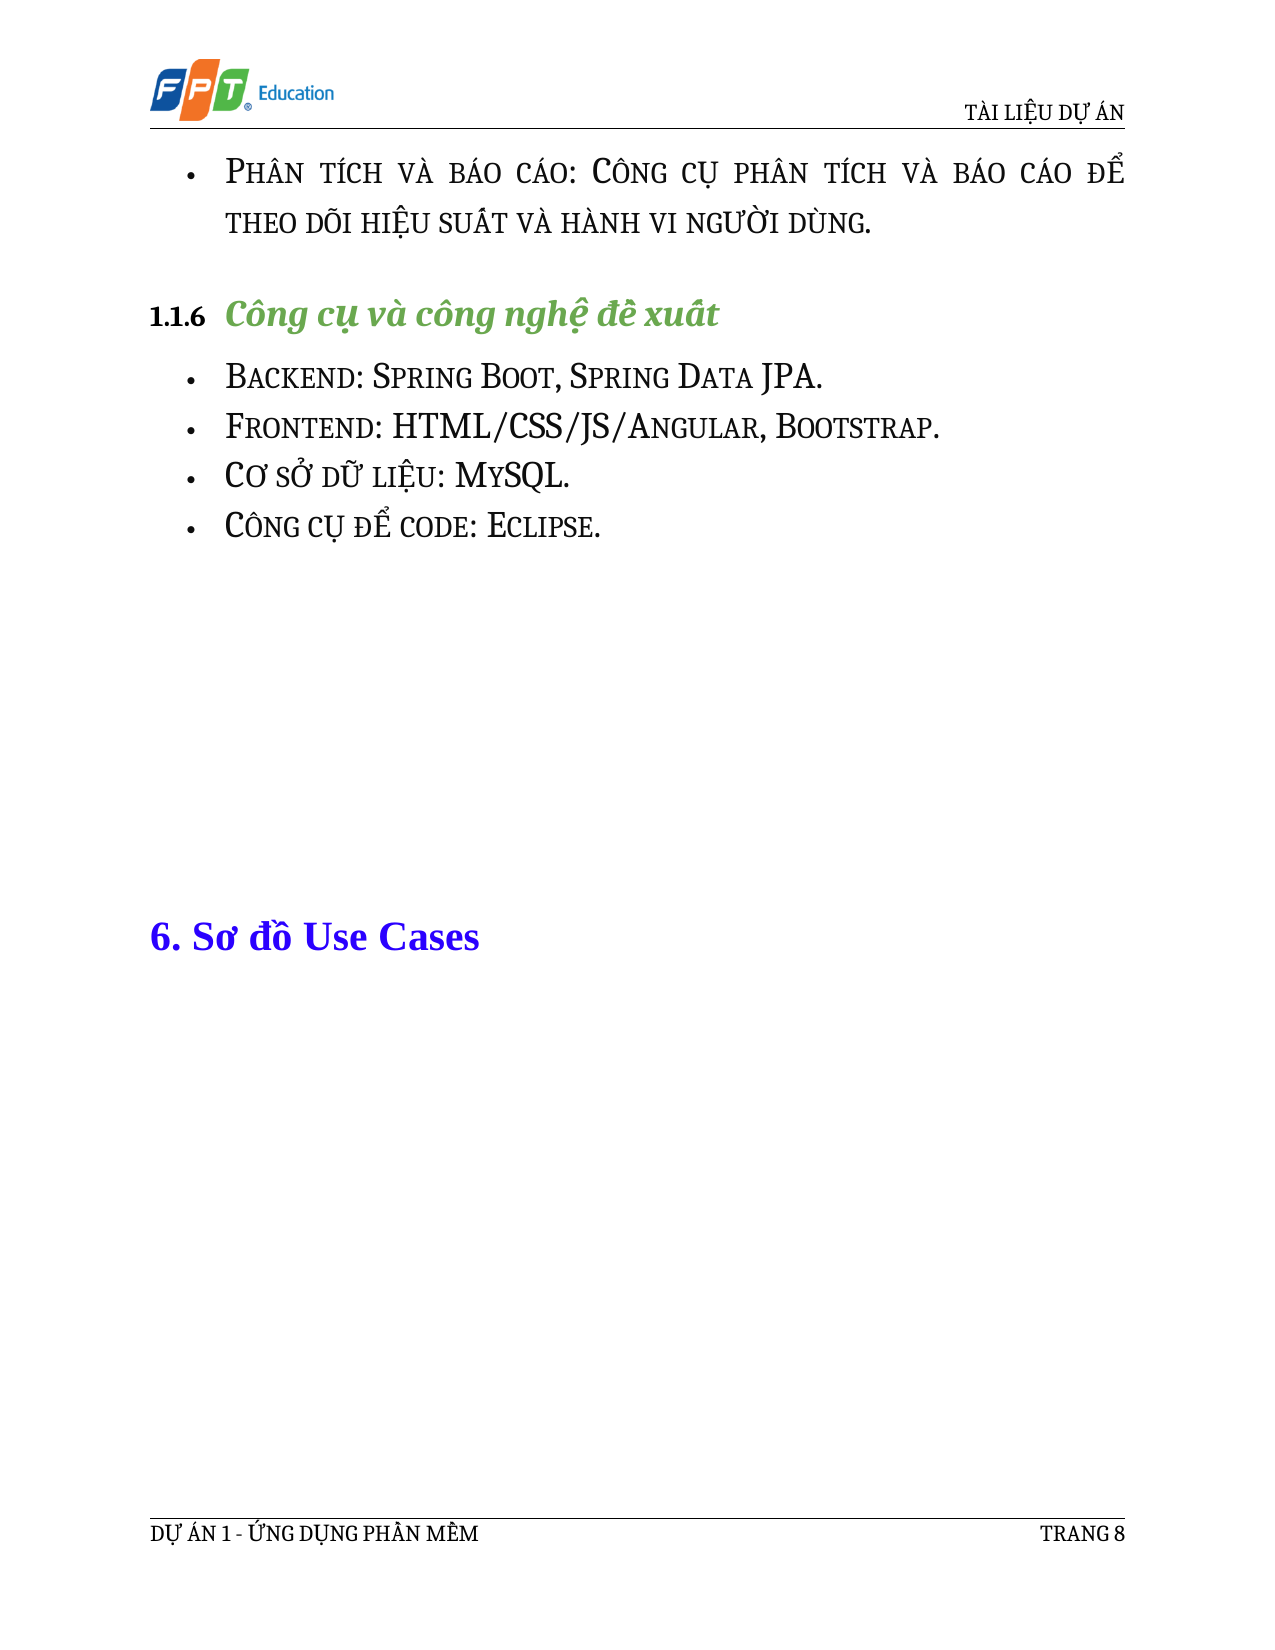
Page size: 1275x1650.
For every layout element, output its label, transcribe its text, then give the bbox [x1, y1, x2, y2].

text 6. Sơ đồ Use Cases [150, 912, 1125, 960]
subtitle Công cụ và công nghệ đề xuất [150, 293, 1125, 336]
picture [150, 59, 336, 121]
subtitle Backend: Spring Boot, Spring Data JPA. [187, 355, 1125, 398]
subtitle Công cụ để code: Eclipse. [187, 504, 1125, 547]
subtitle Frontend: HTML/CSS/JS/Angular, Bootstrap. [187, 404, 1125, 448]
subtitle Cơ sở dữ liệu: MySQL. [187, 454, 1125, 497]
subtitle Phân tích và báo cáo: Công cụ phân tích và báo cáo để theo dõi hiệu suất và hành vi người dùng. [187, 150, 1125, 243]
